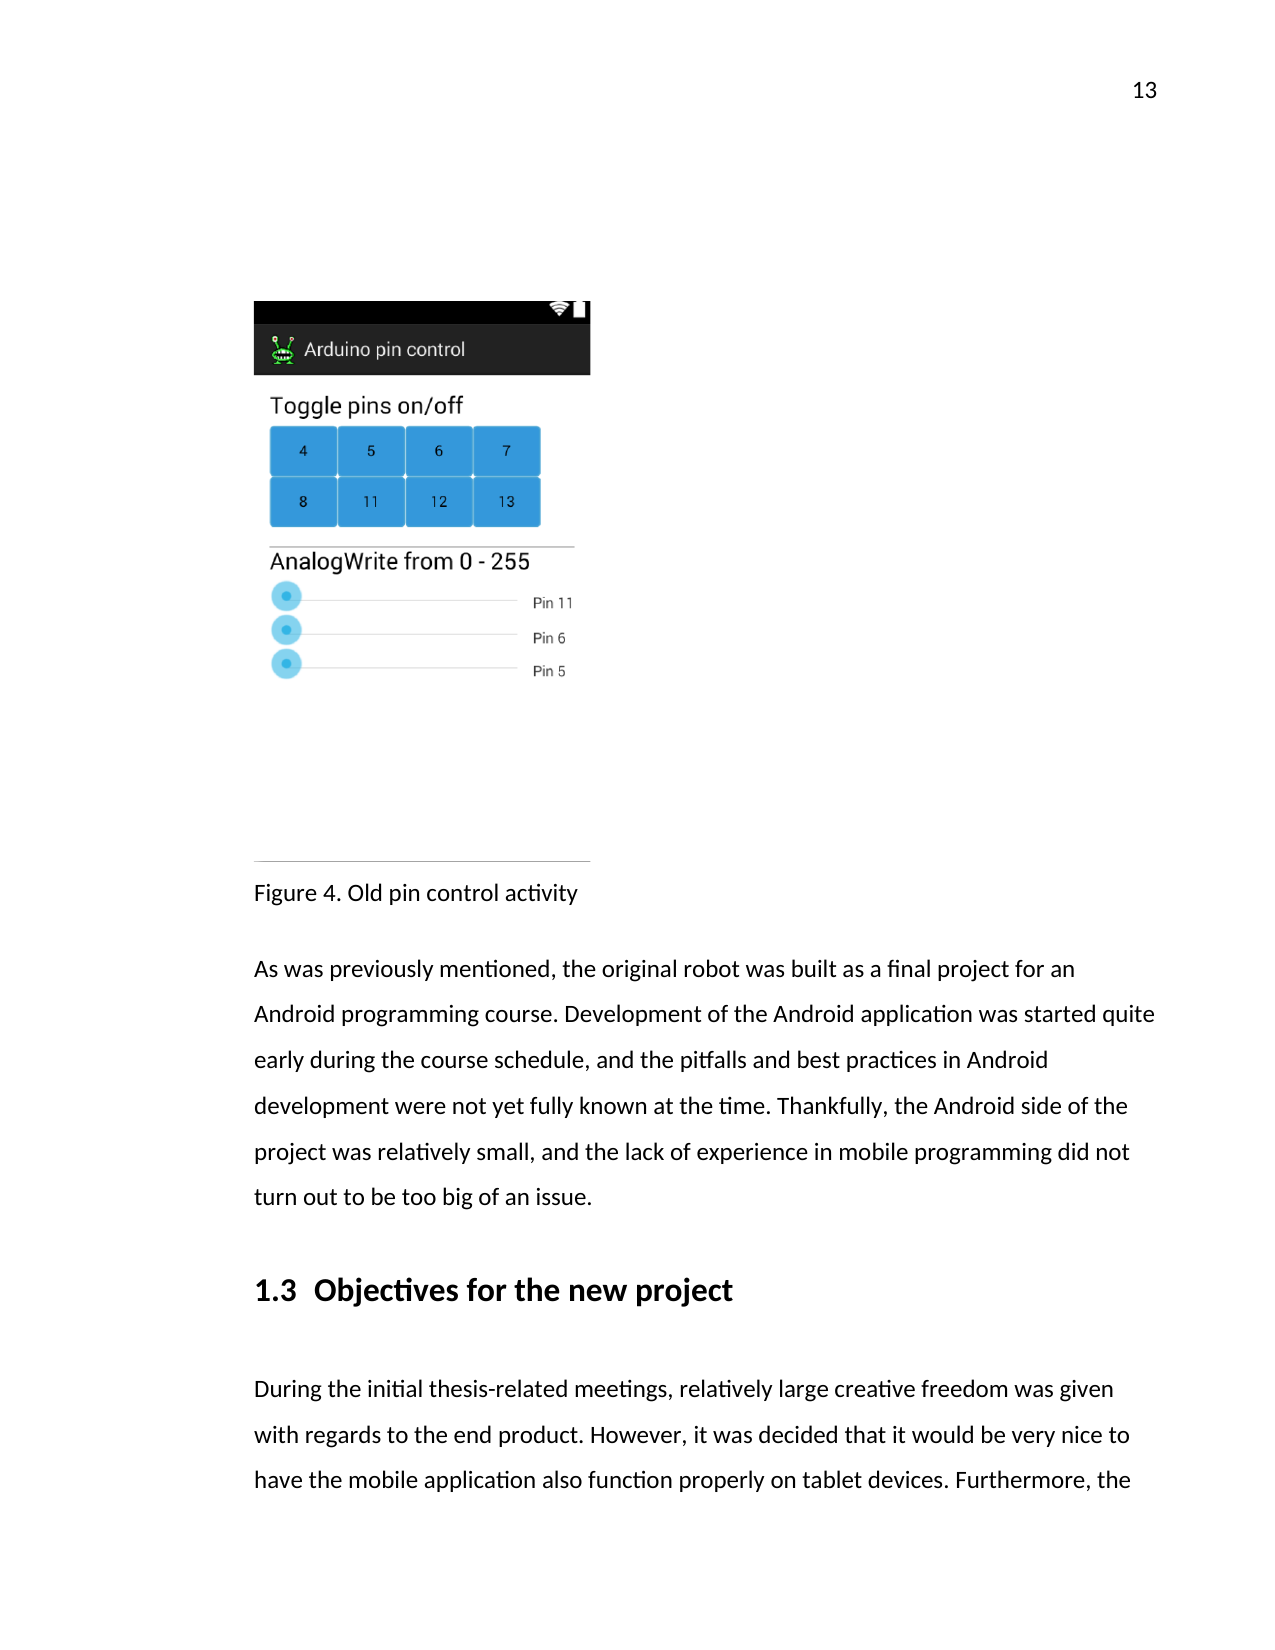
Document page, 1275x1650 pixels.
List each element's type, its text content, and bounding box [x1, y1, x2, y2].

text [254, 1373, 1157, 1495]
text Figure 4. Old pin control activity [254, 877, 1157, 907]
text As was previously mentioned, the original robot was built as a final project for an Android programming course. Development of the Android application was started quite early during the course schedule, and the pitfalls and best practices in Android development were not yet fully known at the time. Thankfully, the Android side of the project was relatively small, and the lack of experience in mobile programming did not turn out to be too big of an issue. [254, 953, 1157, 1212]
subtitle Objectives for the new project [254, 1269, 1157, 1310]
picture [253, 301, 591, 862]
